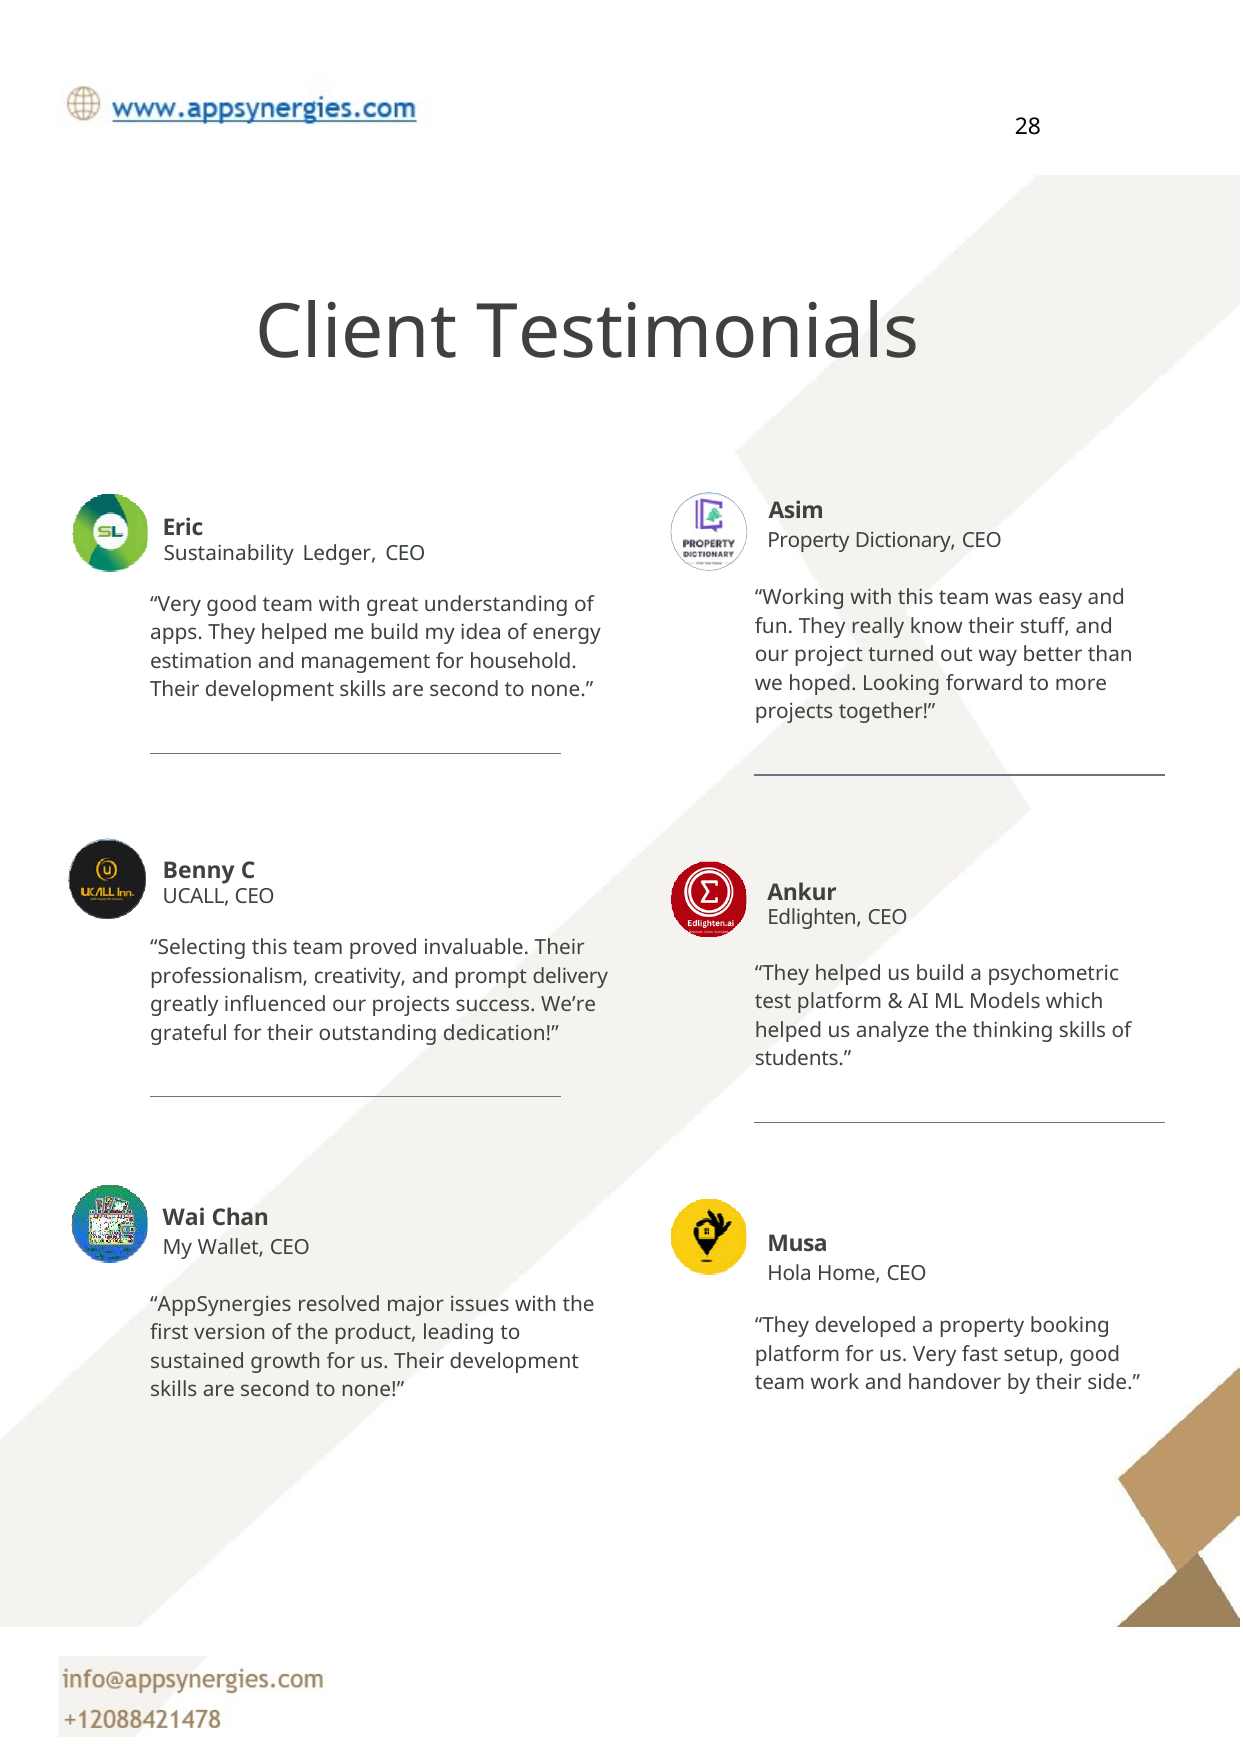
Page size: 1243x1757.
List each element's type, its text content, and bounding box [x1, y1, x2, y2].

text Benny C [162, 858, 746, 884]
text “AppSynergies resolved major issues with the first version of the product, leading to sustained growth for us. Their development skills are second to none!” [150, 1289, 612, 1403]
picture [58, 75, 431, 135]
text “Very good team with great understanding of apps. They helped me build my idea of energy estimation and management for household. Their development skills are second to none.” [150, 589, 612, 703]
text Hola Home, CEO [767, 1258, 1243, 1286]
text Asim [768, 494, 1243, 525]
text Property Dictionary, CEO [767, 525, 1243, 553]
text My Wallet, CEO [162, 1232, 670, 1260]
text Edlighten, CEO [767, 905, 1243, 929]
picture [0, 175, 1240, 1627]
text Musa [767, 1226, 1243, 1258]
picture [58, 1656, 326, 1737]
text “They helped us build a psychometric test platform & AI ML Models which helped us analyze the thinking skills of students.” [754, 958, 1141, 1072]
text Wai Chan [162, 1201, 670, 1232]
text UCALL, CEO [162, 884, 670, 908]
subtitle Client Testimonials [60, 277, 1115, 379]
text Eric [162, 514, 670, 541]
text “They developed a property booking platform for us. Very fast setup, good team work and handover by their side.” [754, 1310, 1141, 1396]
text Sustainability Ledger, CEO [163, 541, 670, 565]
text “Working with this team was easy and fun. They really know their stuff, and our project turned out way better than we hoped. Looking forward to more projects together!” [754, 582, 1141, 724]
text “Selecting this team proved invaluable. Their professionalism, creativity, and prompt delivery greatly influenced our projects success. We’re grateful for their outstanding dedication!” [150, 932, 612, 1046]
text Ankur [767, 879, 1243, 905]
